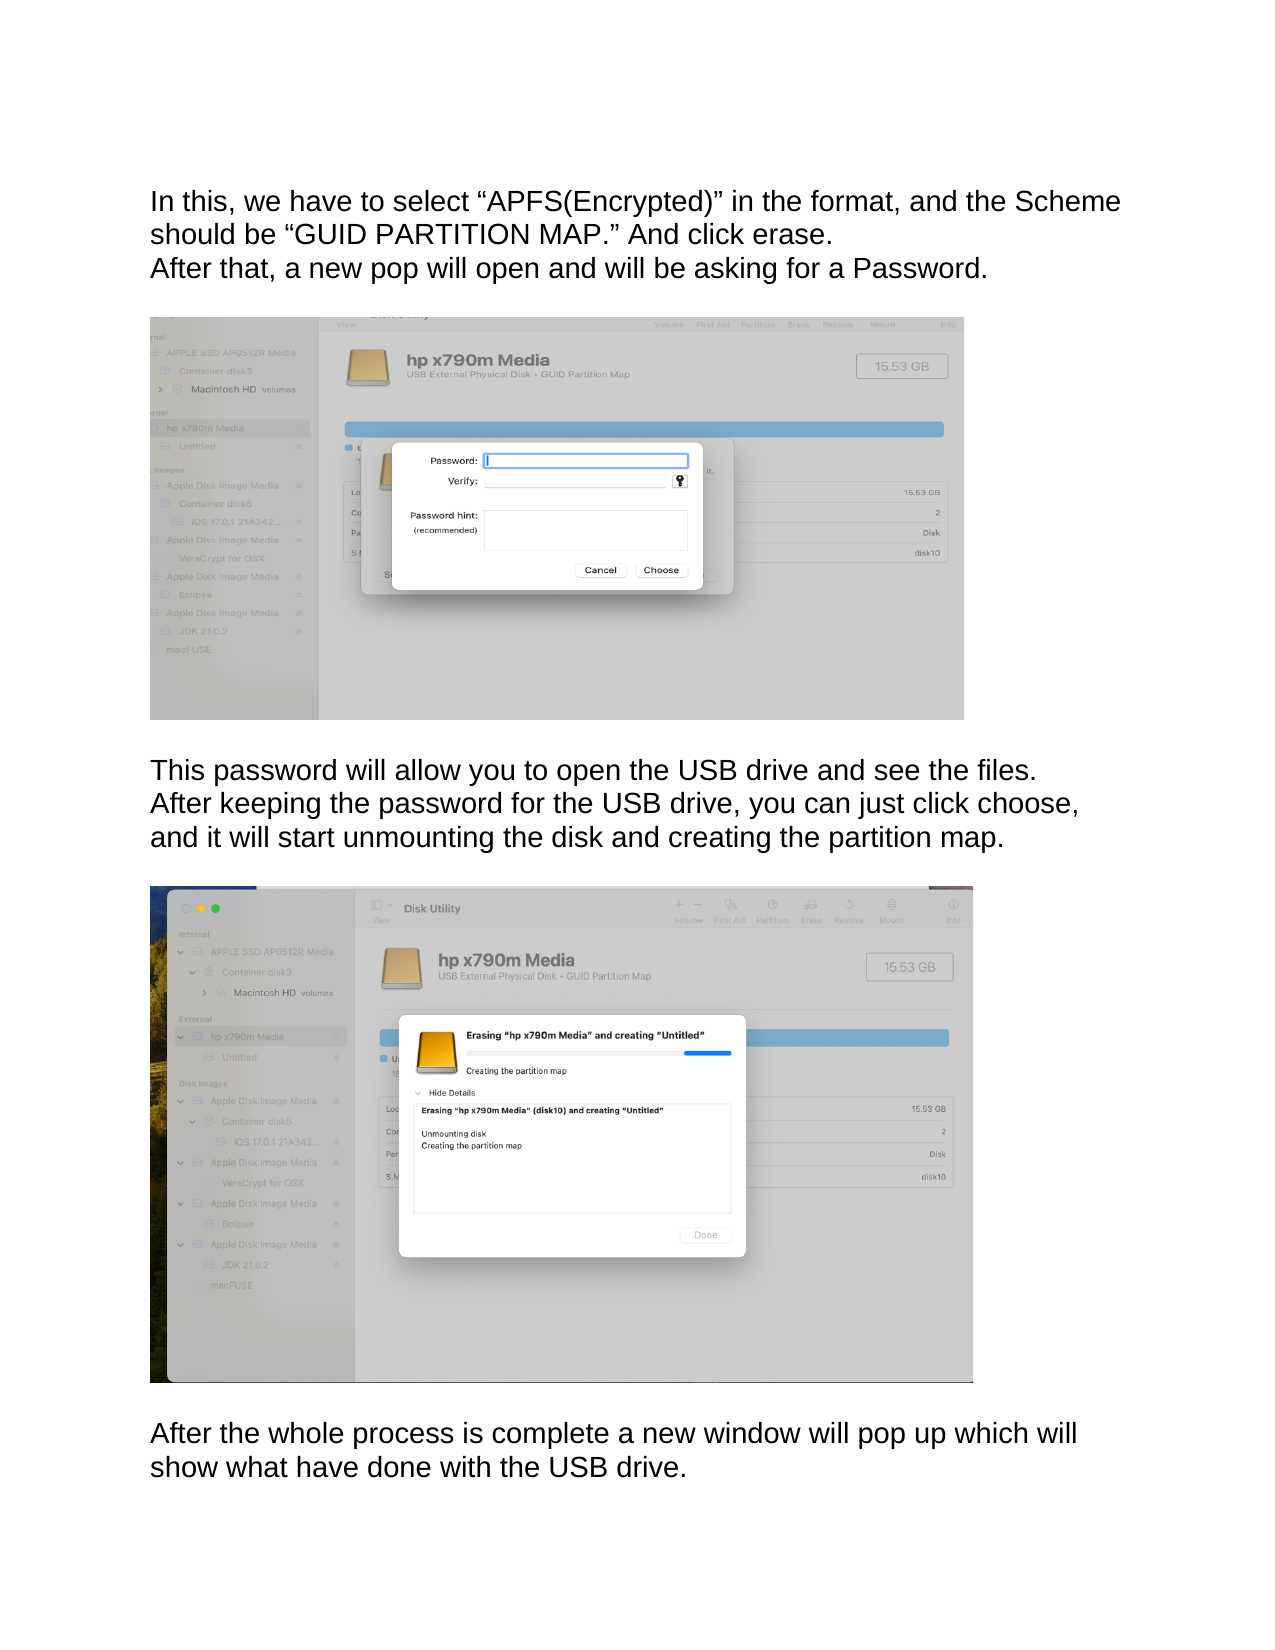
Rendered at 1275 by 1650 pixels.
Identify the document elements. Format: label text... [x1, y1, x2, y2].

text After the whole process is complete a new window will pop up which will show what have done with the USB drive. [150, 1416, 1125, 1483]
text In this, we have to select “APFS(Encrypted)” in the format, and the Scheme should be “GUID PARTITION MAP.” And click erase. [150, 183, 1125, 251]
text After keeping the password for the USB drive, you can just click choose, and it will start unmounting the disk and creating the partition map. [150, 786, 1125, 853]
picture [150, 317, 965, 720]
picture [150, 886, 974, 1383]
text This password will allow you to open the USB drive and see the files. [150, 753, 1125, 786]
text After that, a new pop will open and will be asking for a Password. [150, 251, 1125, 284]
